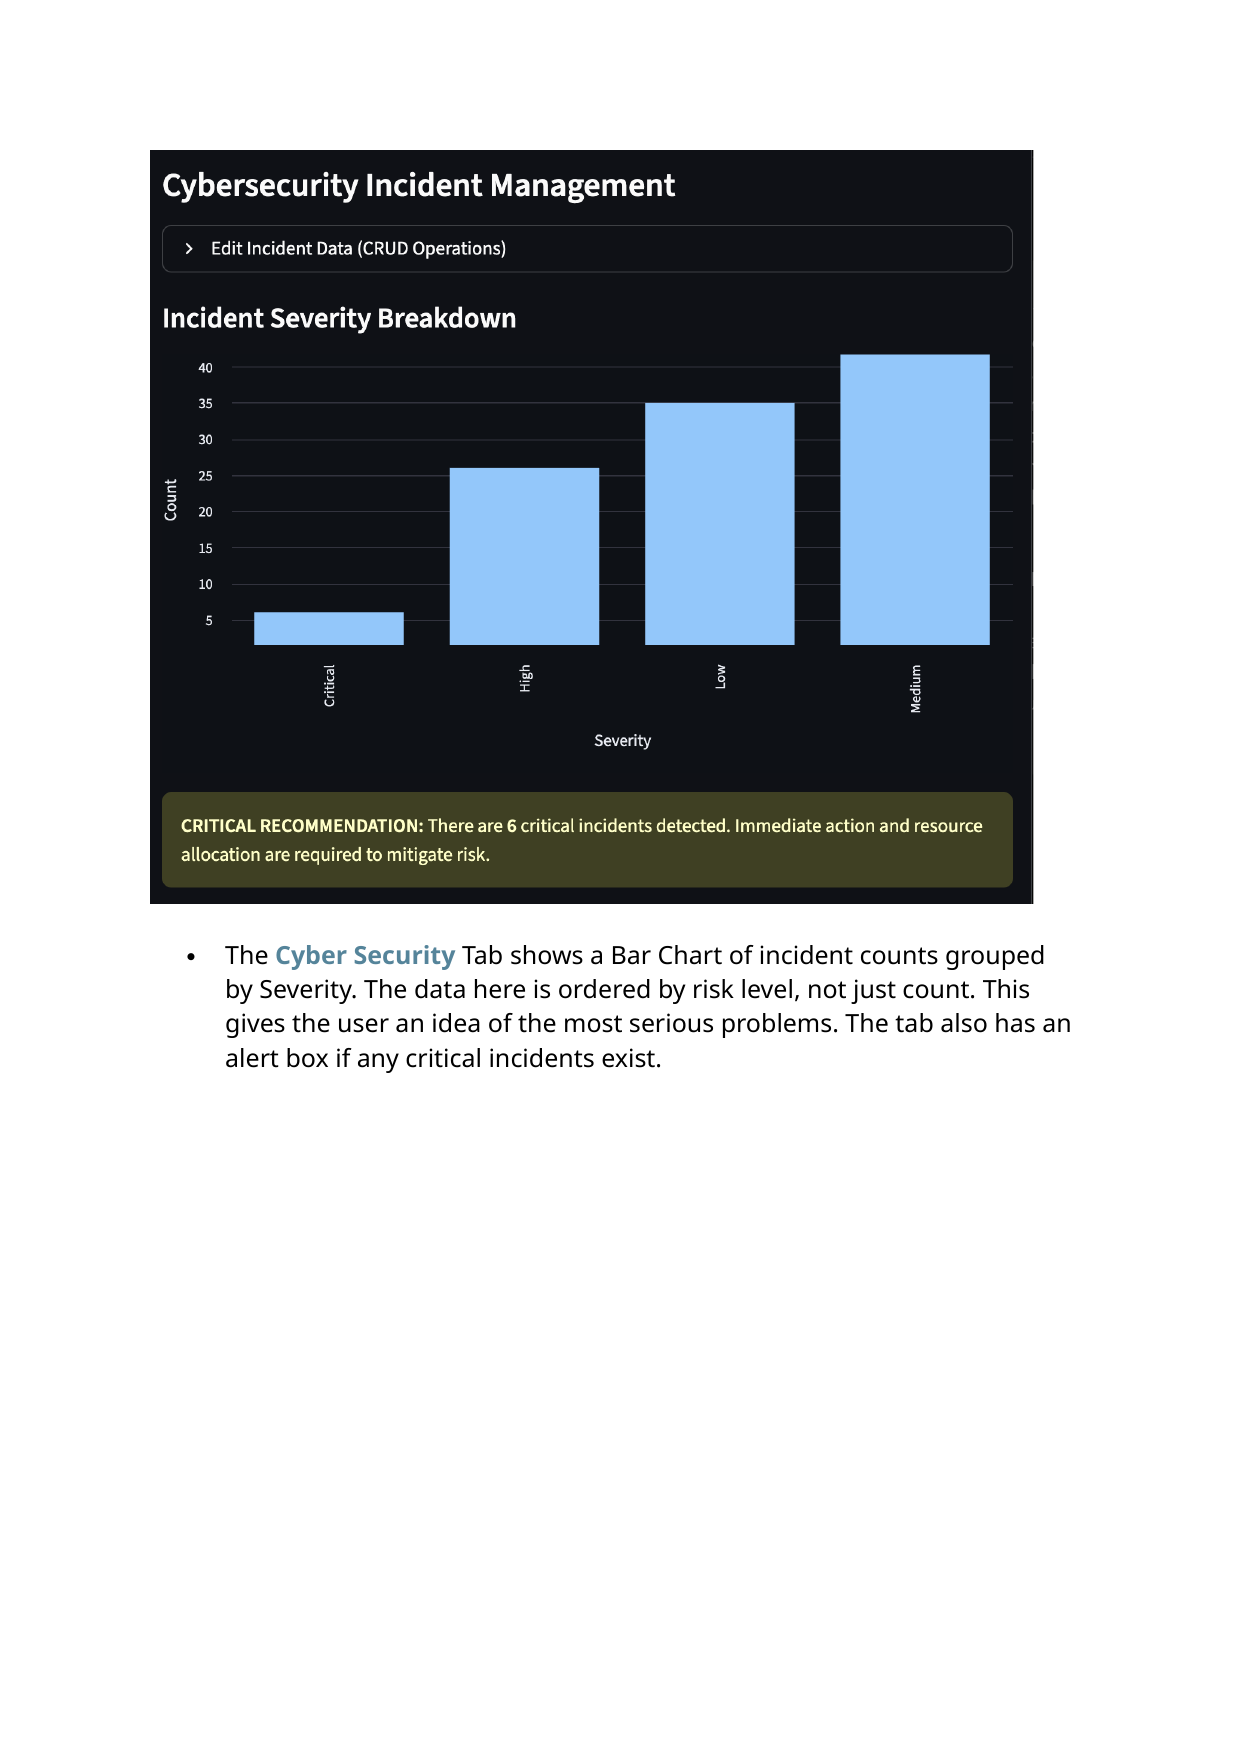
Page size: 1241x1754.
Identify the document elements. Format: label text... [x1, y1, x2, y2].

picture [150, 150, 1034, 904]
list The Cyber Security Tab shows a Bar Chart of incident counts grouped by Severity. The data here is ordered by risk level, not just count. This gives the user an idea of the most serious problems. The tab also has an alert box if any critical incidents exist. [187, 938, 1090, 1074]
